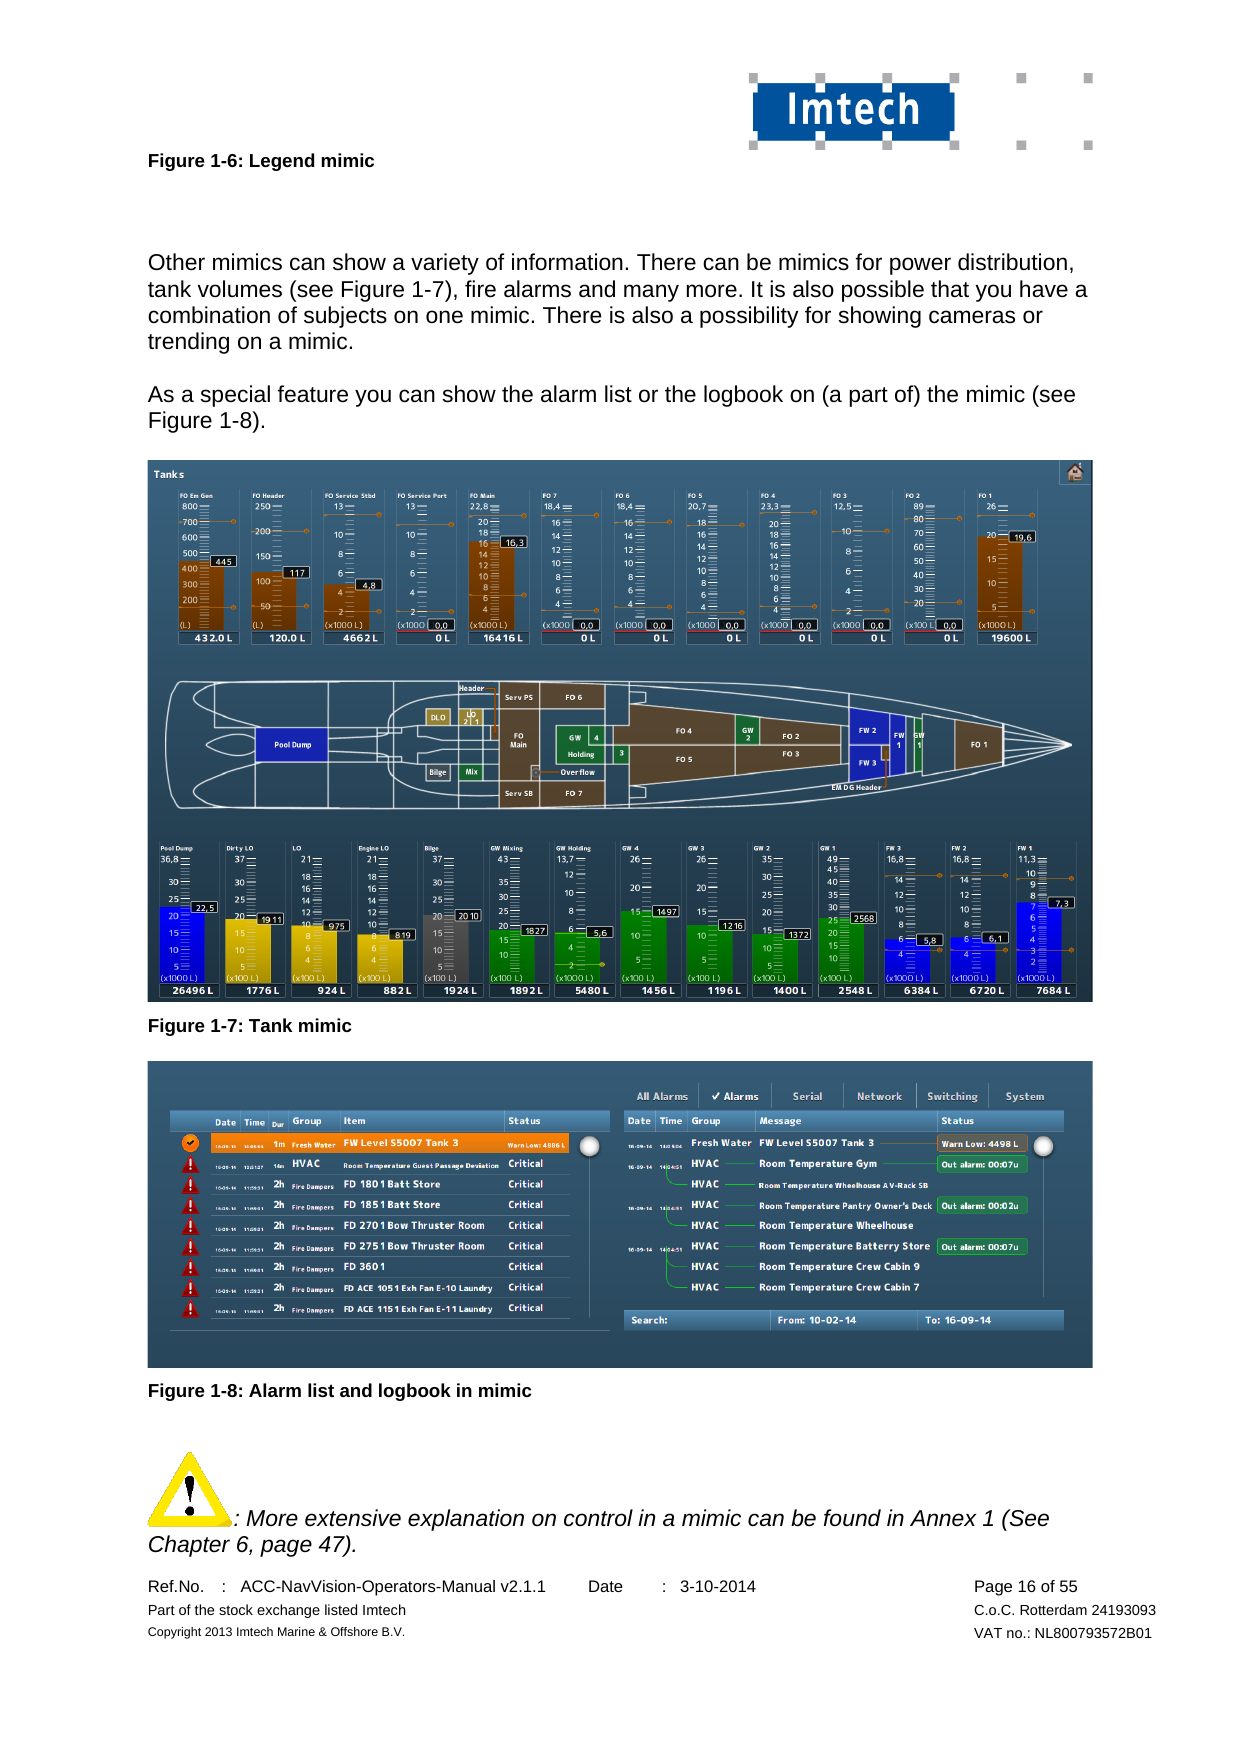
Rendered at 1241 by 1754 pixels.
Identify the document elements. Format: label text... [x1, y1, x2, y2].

text Figure 1-8: Alarm list and logbook in mimic [148, 1380, 1093, 1401]
text Figure 1-6: Legend mimic [148, 150, 1093, 171]
text Figure 1-7: Tank mimic [148, 1014, 1093, 1036]
picture [147, 1061, 1093, 1368]
text As a special feature you can show the alarm list or the logbook on (a part of) the mimic (see Figure 1-8). [148, 381, 1093, 434]
picture [147, 460, 1093, 1002]
picture [748, 73, 1093, 150]
text : More extensive explanation on control in a mimic can be found in Annex 1 (See Chapter 6, page 47). [148, 1453, 1093, 1558]
picture [147, 1452, 234, 1527]
text Other mimics can show a variety of information. There can be mimics for power distribution, tank volumes (see Figure 1-7), fire alarms and many more. It is also possible that you have a combination of subjects on one mimic. There is also a possibility for showing cameras or trending on a mimic. [148, 249, 1093, 354]
